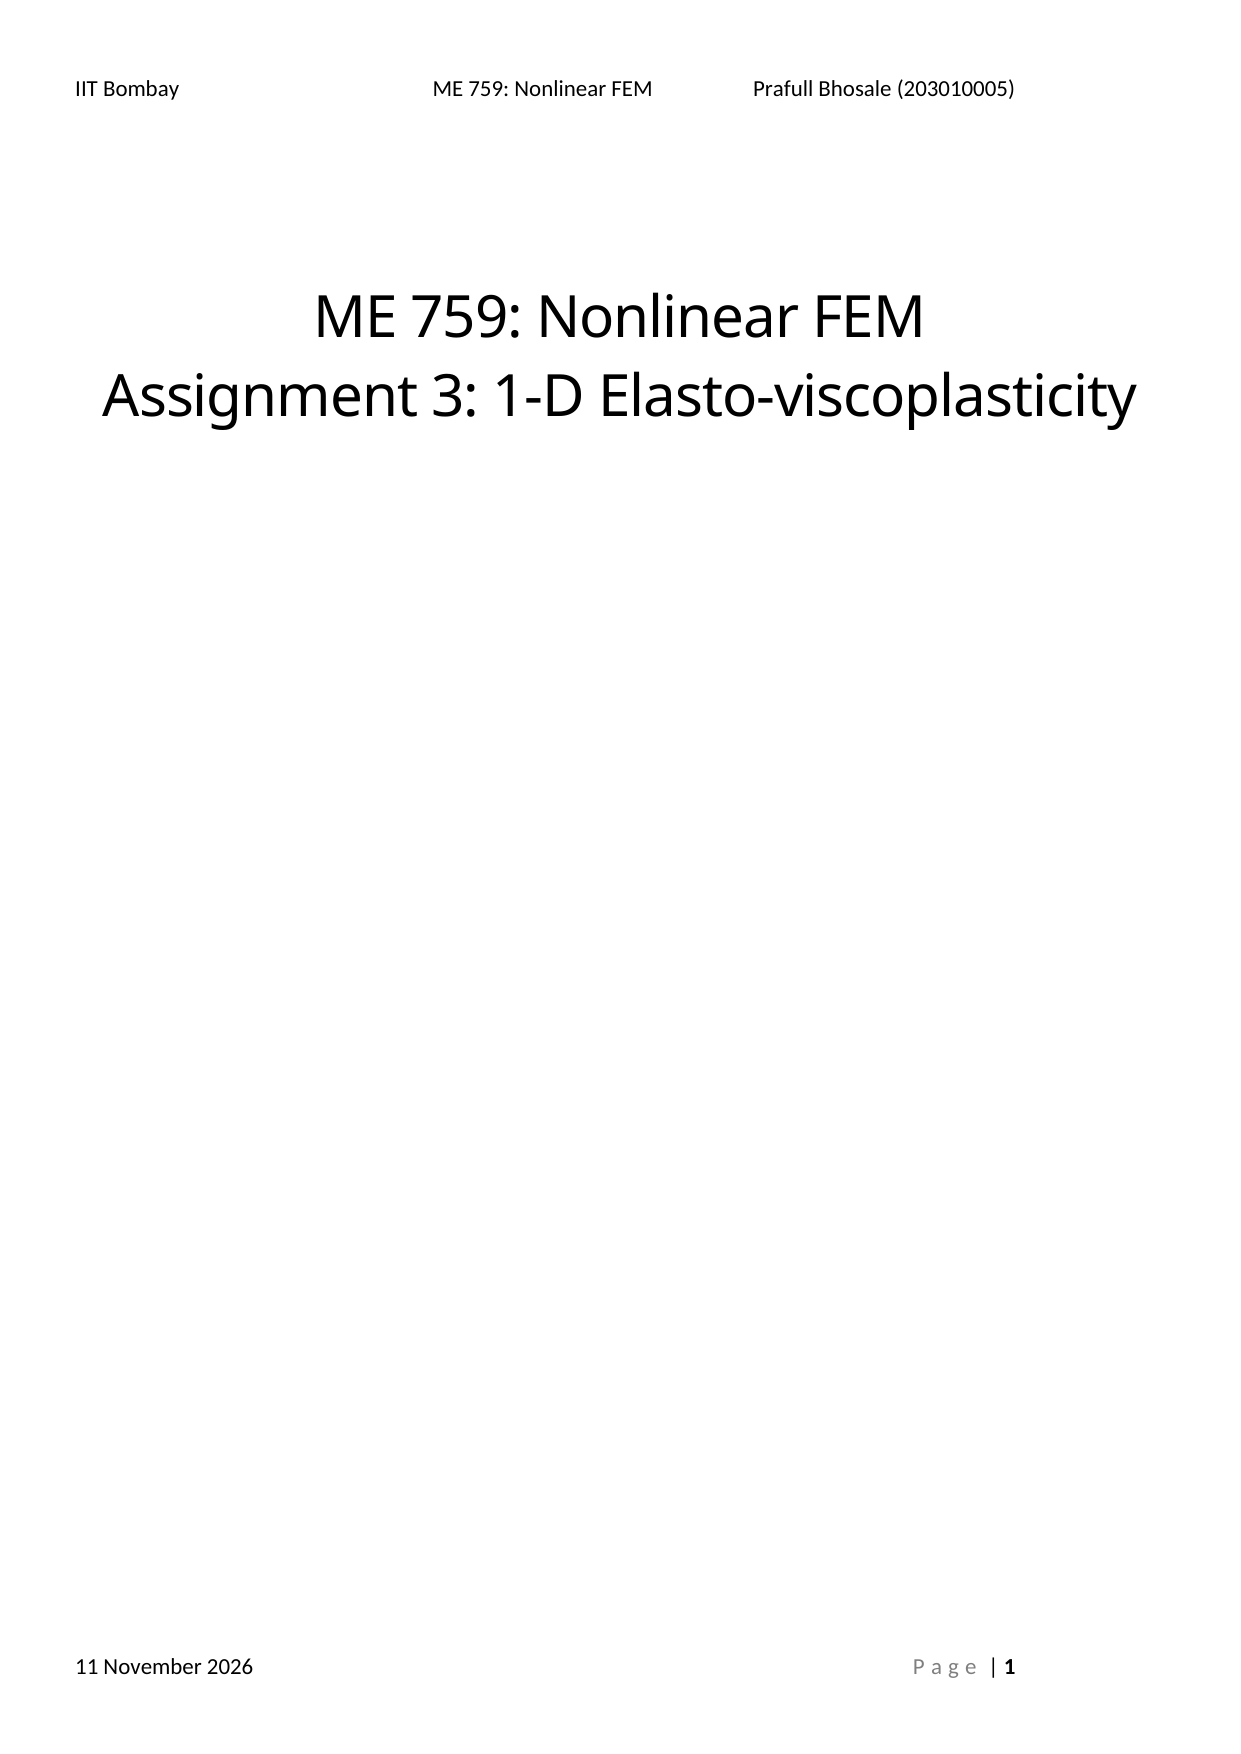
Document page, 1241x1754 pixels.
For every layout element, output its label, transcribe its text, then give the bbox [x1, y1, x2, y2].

title ME 759: Nonlinear FEM [75, 275, 1165, 354]
title Assignment 3: 1-D Elasto-viscoplasticity [75, 354, 1165, 434]
